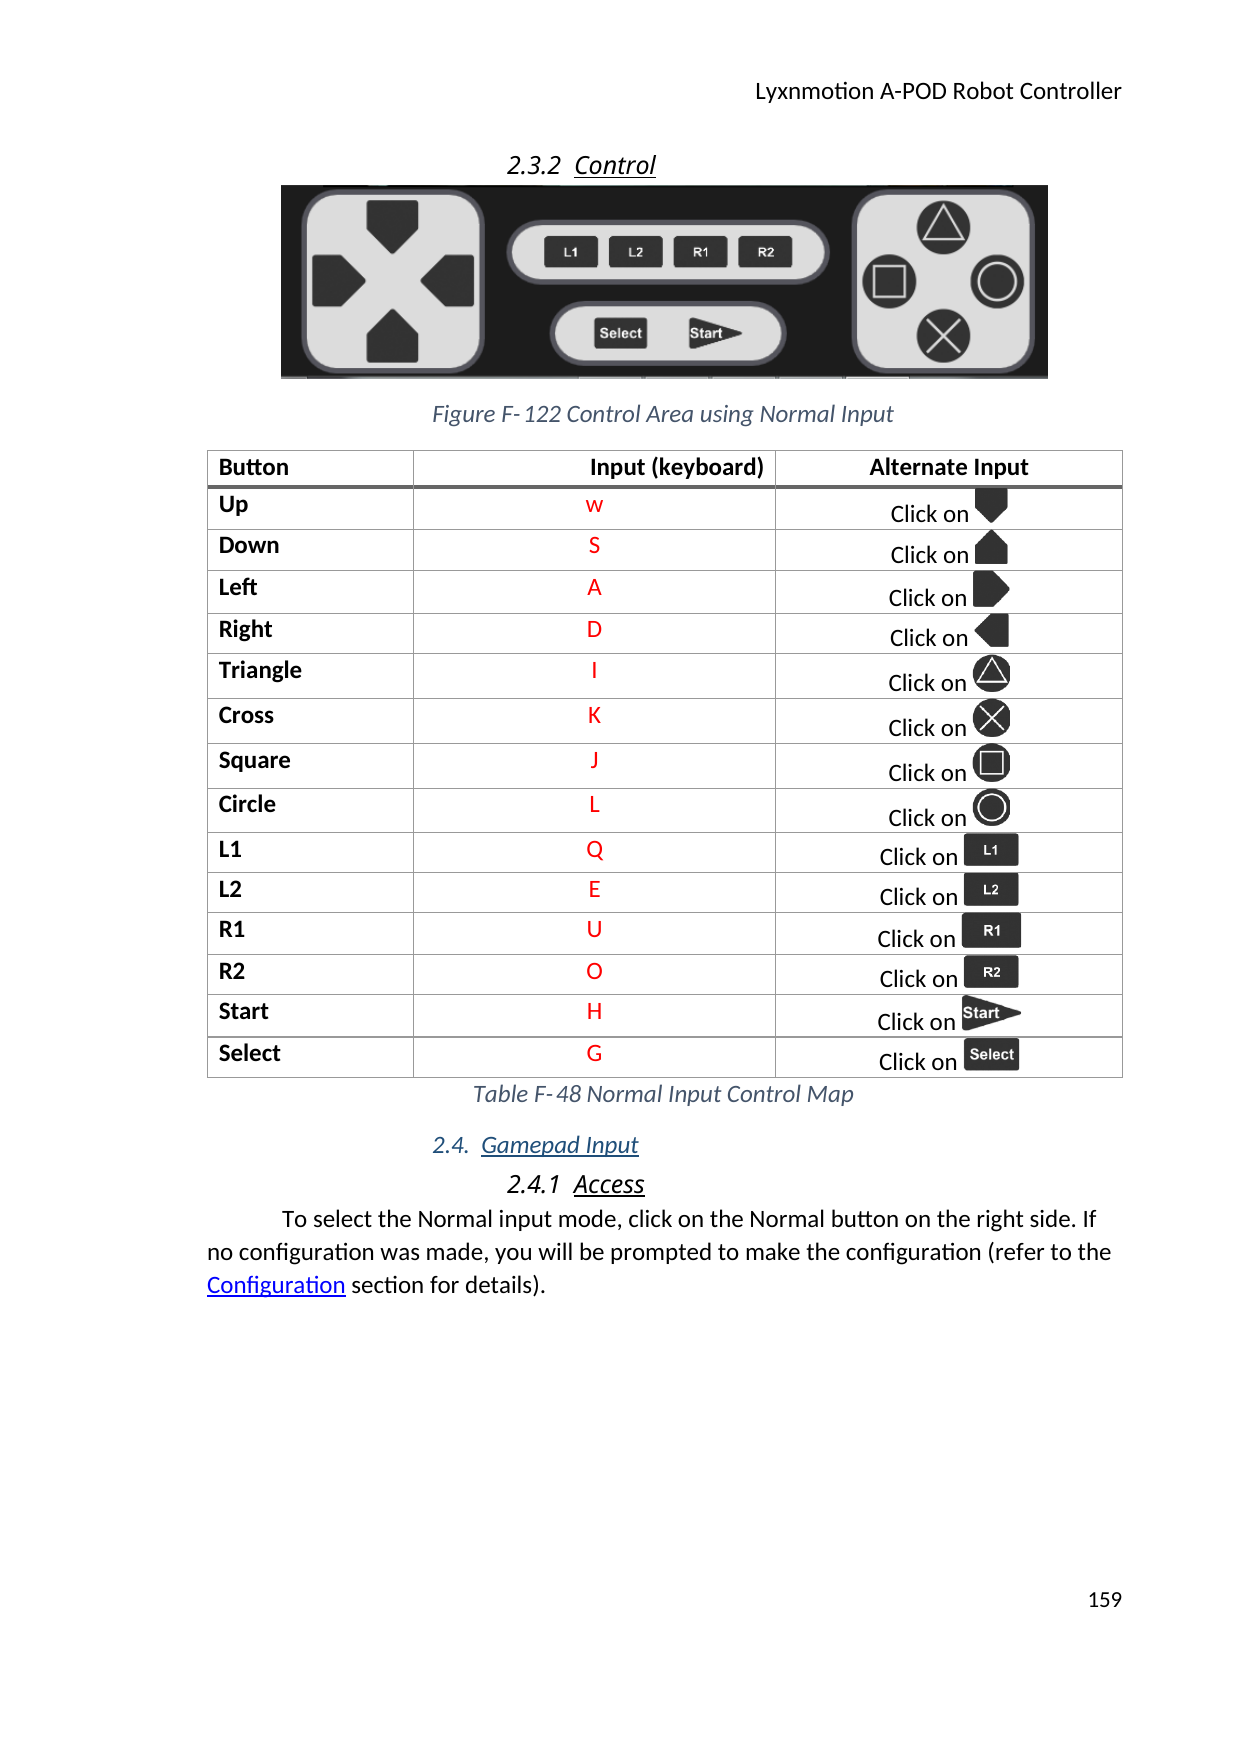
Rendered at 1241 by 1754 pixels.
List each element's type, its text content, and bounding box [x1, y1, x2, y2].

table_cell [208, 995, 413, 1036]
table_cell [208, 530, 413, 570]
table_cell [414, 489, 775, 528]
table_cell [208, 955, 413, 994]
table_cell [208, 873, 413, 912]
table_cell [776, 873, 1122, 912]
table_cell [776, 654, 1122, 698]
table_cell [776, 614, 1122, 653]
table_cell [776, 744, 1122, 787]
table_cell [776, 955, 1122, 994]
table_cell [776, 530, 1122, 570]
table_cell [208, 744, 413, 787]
subtitle Access [507, 1167, 1122, 1201]
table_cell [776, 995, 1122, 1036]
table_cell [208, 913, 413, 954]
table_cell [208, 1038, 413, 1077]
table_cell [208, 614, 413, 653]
picture [972, 698, 1010, 737]
picture [961, 995, 1022, 1031]
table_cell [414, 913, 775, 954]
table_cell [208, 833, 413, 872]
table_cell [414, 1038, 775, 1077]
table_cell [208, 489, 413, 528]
text To select the Normal input mode, click on the Normal button on the right side. If no configuration was made, you will be prompted to make the configuration (refer to the Configuration section for details). [207, 1203, 1122, 1300]
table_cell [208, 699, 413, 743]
picture [963, 873, 1019, 906]
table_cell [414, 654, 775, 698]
subtitle Gamepad Input [432, 1129, 1122, 1160]
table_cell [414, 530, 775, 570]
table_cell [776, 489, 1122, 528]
picture [963, 955, 1019, 988]
picture [972, 743, 1010, 782]
picture [975, 529, 1008, 564]
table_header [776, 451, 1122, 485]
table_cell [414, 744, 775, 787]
picture [974, 613, 1009, 647]
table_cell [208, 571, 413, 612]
picture [972, 788, 1010, 826]
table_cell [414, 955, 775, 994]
picture [961, 912, 1022, 948]
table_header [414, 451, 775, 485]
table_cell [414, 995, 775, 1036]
picture [963, 833, 1019, 866]
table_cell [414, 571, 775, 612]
picture [972, 654, 1010, 692]
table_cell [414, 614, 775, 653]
text Figure F-17 Control Area using Normal Input [207, 398, 1122, 429]
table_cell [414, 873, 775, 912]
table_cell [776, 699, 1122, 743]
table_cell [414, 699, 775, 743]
picture [973, 570, 1010, 607]
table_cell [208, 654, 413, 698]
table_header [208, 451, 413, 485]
picture [281, 184, 1048, 380]
text Table F-3 Normal Input Control Map [207, 1078, 1122, 1109]
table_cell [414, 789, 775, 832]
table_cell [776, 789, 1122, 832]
picture [975, 488, 1008, 523]
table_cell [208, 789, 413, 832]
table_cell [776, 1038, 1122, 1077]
picture [963, 1037, 1020, 1071]
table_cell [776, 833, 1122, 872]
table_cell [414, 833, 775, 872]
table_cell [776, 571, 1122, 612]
subtitle Control [507, 148, 1122, 182]
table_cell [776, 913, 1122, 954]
